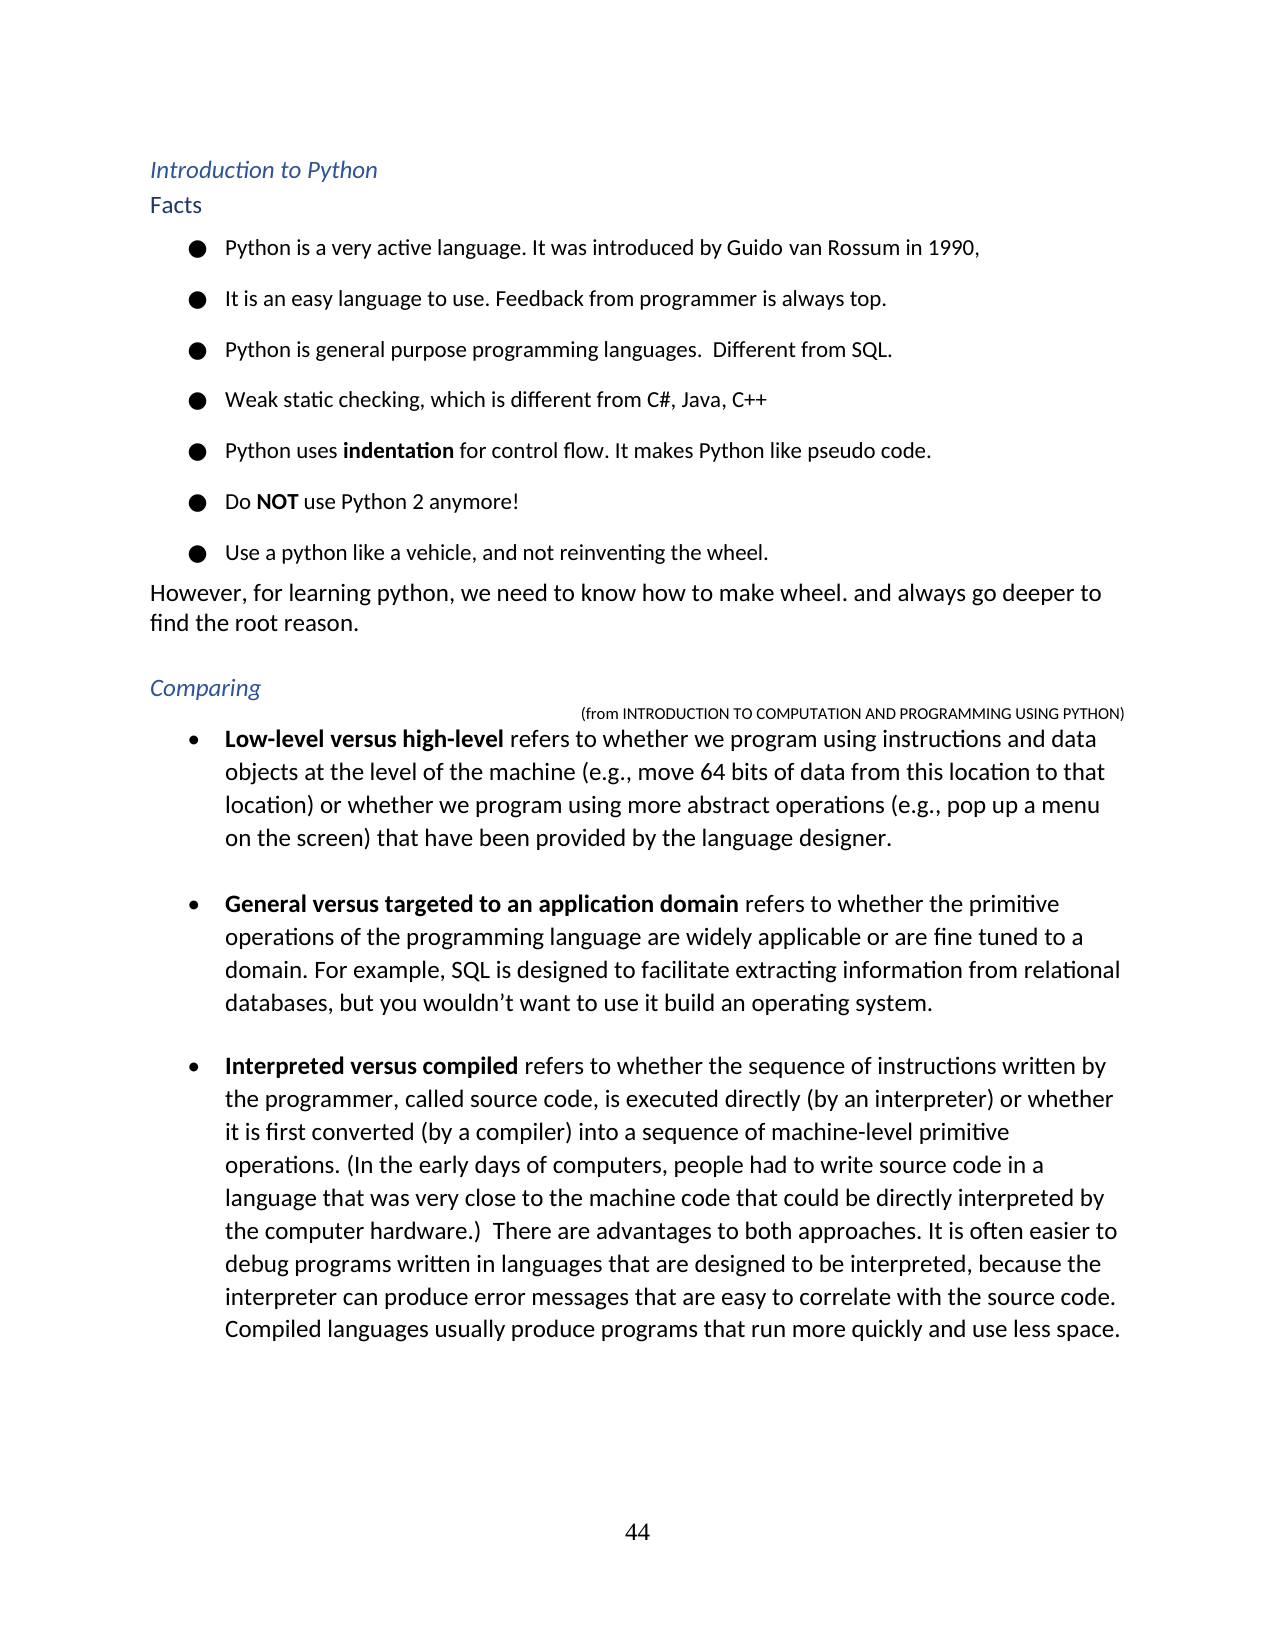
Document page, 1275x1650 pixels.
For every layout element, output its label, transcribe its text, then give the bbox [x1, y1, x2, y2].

list It is an easy language to use. Feedback from programmer is always top. [187, 272, 1125, 319]
text (from INTRODUCTION TO COMPUTATION AND PROGRAMMING USING PYTHON) [150, 703, 1125, 723]
list Python is a very active language. It was introduced by Guido van Rossum in 1990, [187, 222, 1125, 269]
list Weak static checking, which is different from C#, Java, C++ [187, 374, 1125, 421]
subtitle Introduction to Python [150, 154, 1125, 185]
subtitle Facts [150, 189, 1125, 219]
list Low-level versus high-level refers to whether we program using instructions and data objects at the level of the machine (e.g., move 64 bits of data from this location to that location) or whether we program using more abstract operations (e.g., pop up a menu on the screen) that have been provided by the language designer. [187, 723, 1125, 853]
list Python uses indentation for control flow. It makes Python like pseudo code. [187, 425, 1125, 472]
list General versus targeted to an application domain refers to whether the primitive operations of the programming language are widely applicable or are fine tuned to a domain. For example, SQL is designed to facilitate extracting information from relational databases, but you wouldn’t want to use it build an operating system. [187, 888, 1125, 1017]
subtitle Comparing [150, 673, 1125, 703]
text However, for learning python, we need to know how to make wheel. and always go deeper to find the root reason. [150, 577, 1125, 638]
list Python is general purpose programming languages. Different from SQL. [187, 323, 1125, 370]
list Interpreted versus compiled refers to whether the sequence of instructions written by the programmer, called source code, is executed directly (by an interpreter) or whether it is first converted (by a compiler) into a sequence of machine-level primitive operations. (In the early days of computers, people had to write source code in a language that was very close to the machine code that could be directly interpreted by the computer hardware.) There are advantages to both approaches. It is often easier to debug programs written in languages that are designed to be interpreted, because the interpreter can produce error messages that are easy to correlate with the source code. Compiled languages usually produce programs that run more quickly and use less space. [187, 1050, 1125, 1344]
list Do NOT use Python 2 anymore! [187, 475, 1125, 522]
list Use a python like a vehicle, and not reinventing the wheel. [187, 526, 1125, 573]
